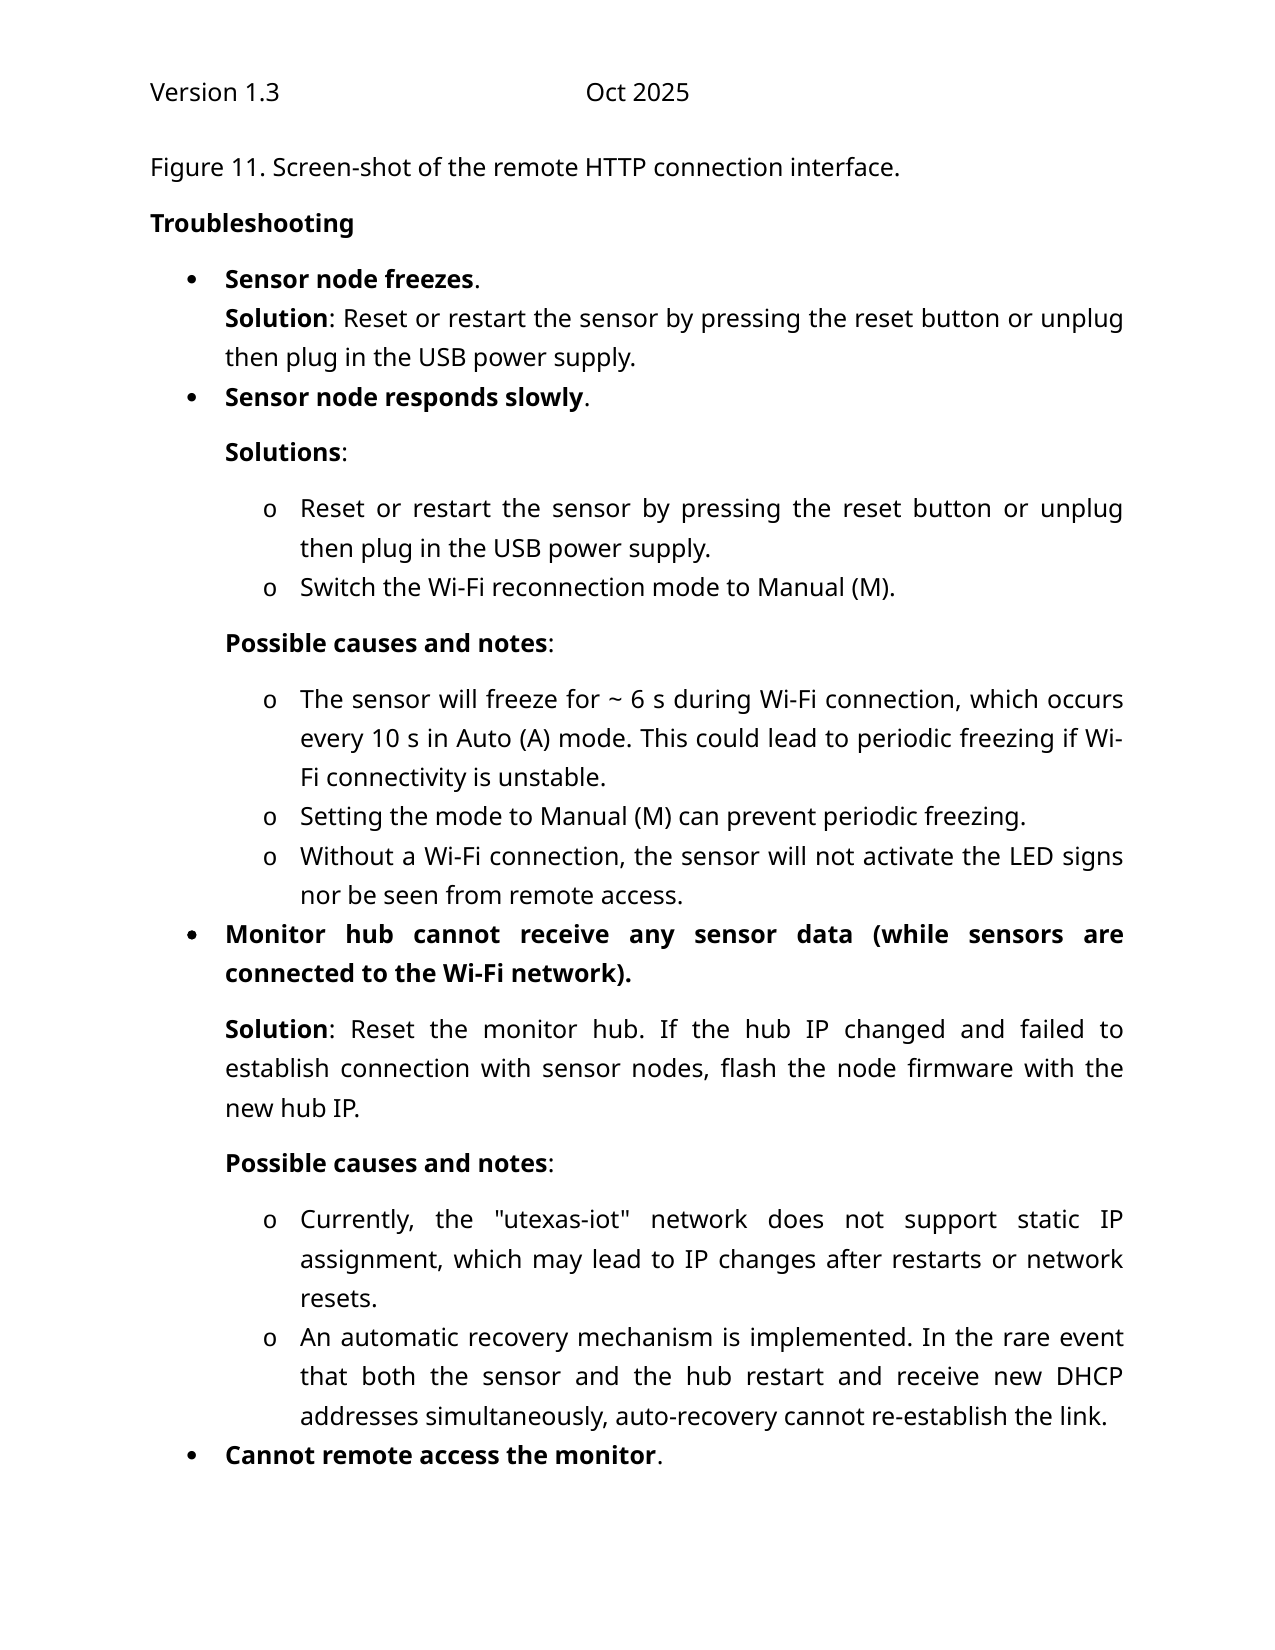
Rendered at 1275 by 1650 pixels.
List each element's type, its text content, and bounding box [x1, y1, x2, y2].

text Possible causes and notes: [225, 1146, 1125, 1180]
text Solution: Reset the monitor hub. If the hub IP changed and failed to establish connection with sensor nodes, flash the node firmware with the new hub IP. [225, 1012, 1125, 1124]
text Figure 11. Screen-shot of the remote HTTP connection interface. [75, 150, 1125, 184]
list Monitor hub cannot receive any sensor data (while sensors are connected to the Wi-Fi network). [187, 917, 1125, 990]
text Possible causes and notes: [225, 625, 1125, 659]
list Switch the Wi-Fi reconnection mode to Manual (M). [262, 569, 1125, 604]
list Cannot remote access the monitor. [187, 1437, 1125, 1471]
list Without a Wi-Fi connection, the sensor will not activate the LED signs nor be seen from remote access. [262, 838, 1125, 912]
list Solution: Reset or restart the sensor by pressing the reset button or unplug then plug in the USB power supply. [225, 301, 1125, 374]
list The sensor will freeze for ~ 6 s during Wi-Fi connection, which occurs every 10 s in Auto (A) mode. This could lead to periodic freezing if Wi-Fi connectivity is unstable. [262, 681, 1125, 794]
list An automatic recovery mechanism is implemented. In the rare event that both the sensor and the hub restart and receive new DHCP addresses simultaneously, auto-recovery cannot re-establish the link. [262, 1319, 1125, 1432]
list Setting the mode to Manual (M) can prevent periodic freezing. [262, 799, 1125, 833]
list Currently, the "utexas-iot" network does not support static IP assignment, which may lead to IP changes after restarts or network resets. [262, 1202, 1125, 1314]
list Reset or restart the sensor by pressing the reset button or unplug then plug in the USB power supply. [262, 491, 1125, 564]
list Sensor node freezes. [187, 262, 1125, 296]
text Troubleshooting [150, 206, 1125, 240]
list Sensor node responds slowly. [187, 379, 1125, 413]
text Solutions: [187, 435, 1125, 469]
